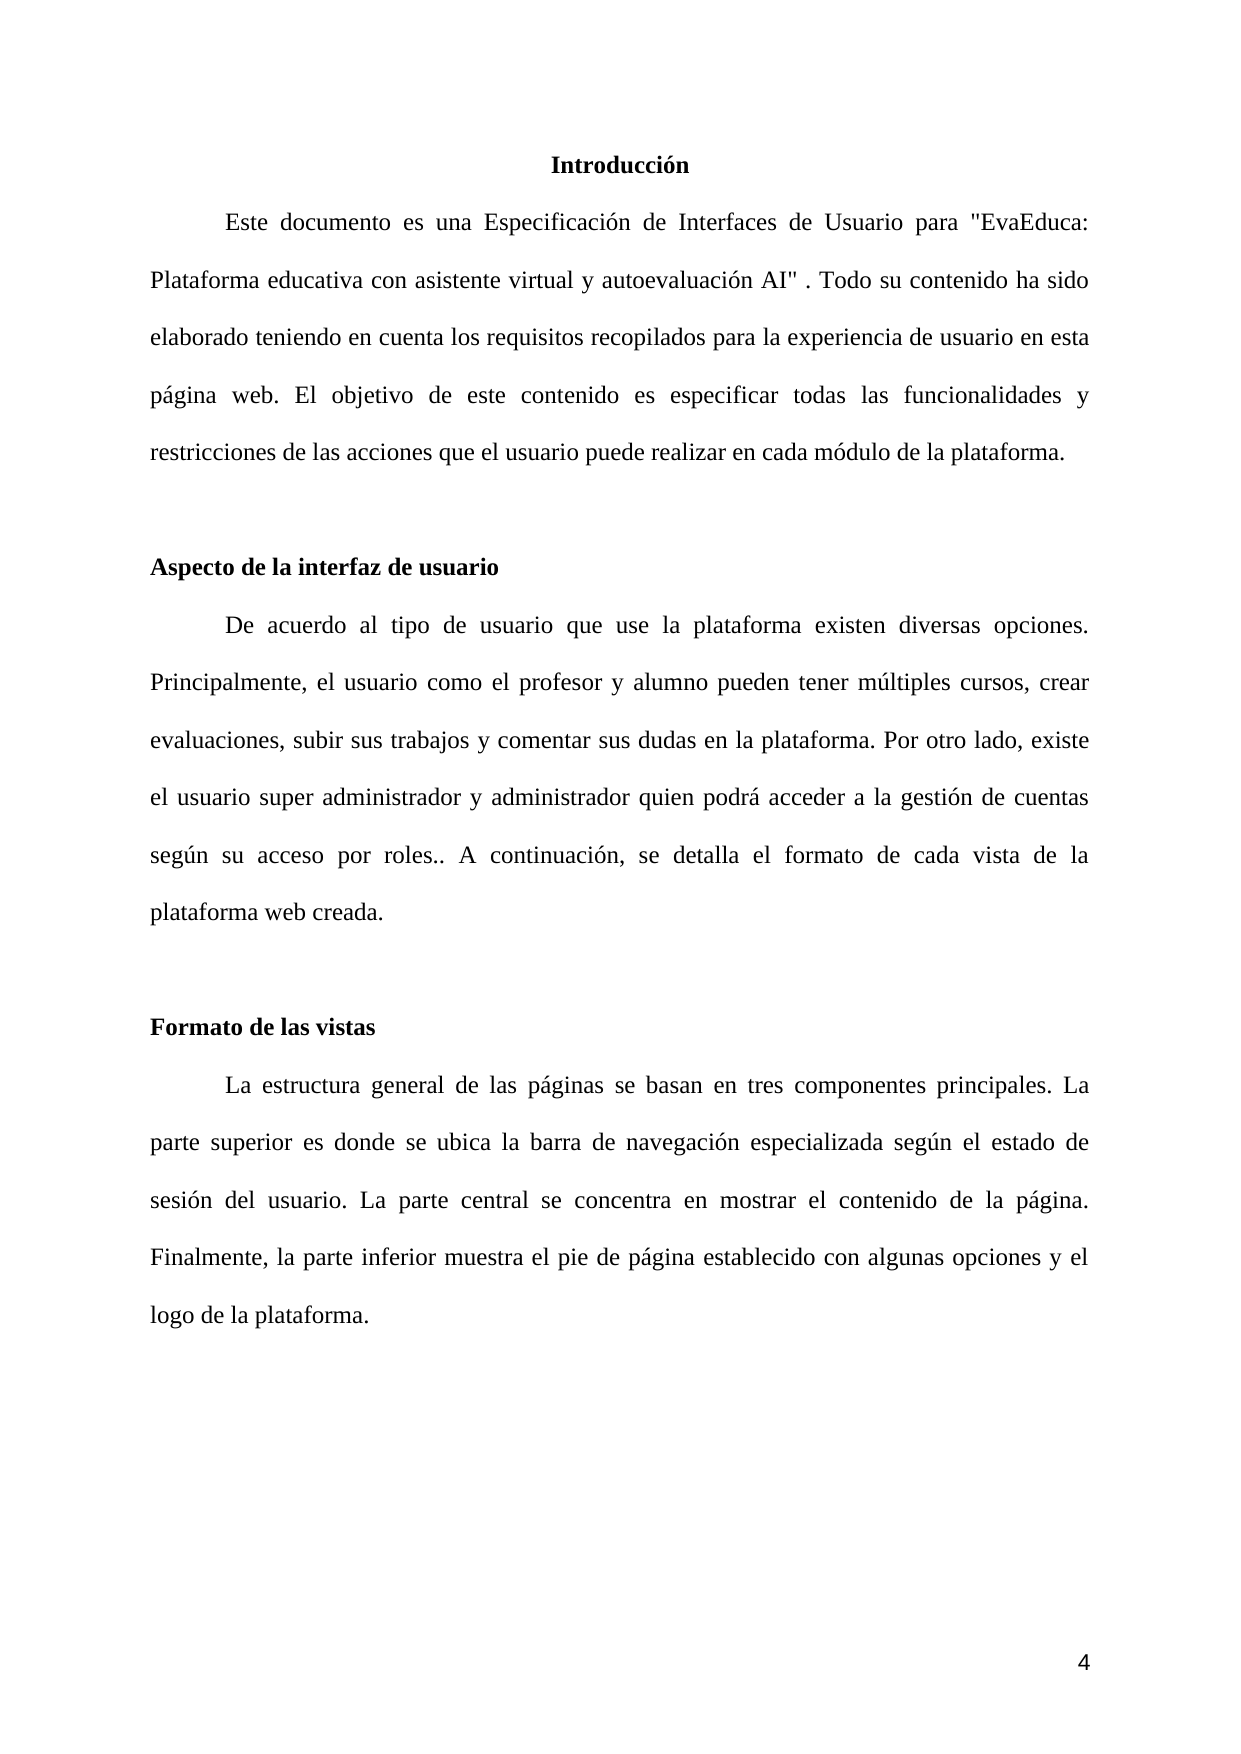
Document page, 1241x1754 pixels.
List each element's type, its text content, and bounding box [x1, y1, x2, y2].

text La estructura general de las páginas se basan en tres componentes principales. La parte superior es donde se ubica la barra de navegación especializada según el estado de sesión del usuario. La parte central se concentra en mostrar el contenido de la página. Finalmente, la parte inferior muestra el pie de página establecido con algunas opciones y el logo de la plataforma. [150, 1070, 1090, 1329]
text Formato de las vistas [150, 1012, 1090, 1041]
text Este documento es una Especificación de Interfaces de Usuario para "EvaEduca: Plataforma educativa con asistente virtual y autoevaluación AI" . Todo su contenido ha sido elaborado teniendo en cuenta los requisitos recopilados para la experiencia de usuario en esta página web. El objetivo de este contenido es especificar todas las funcionalidades y restricciones de las acciones que el usuario puede realizar en cada módulo de la plataforma. [150, 207, 1090, 466]
text De acuerdo al tipo de usuario que use la plataforma existen diversas opciones. Principalmente, el usuario como el profesor y alumno pueden tener múltiples cursos, crear evaluaciones, subir sus trabajos y comentar sus dudas en la plataforma. Por otro lado, existe el usuario super administrador y administrador quien podrá acceder a la gestión de cuentas según su acceso por roles.. A continuación, se detalla el formato de cada vista de la plataforma web creada. [150, 610, 1090, 926]
text Introducción [150, 150, 1090, 179]
text Aspecto de la interfaz de usuario [150, 552, 1090, 581]
